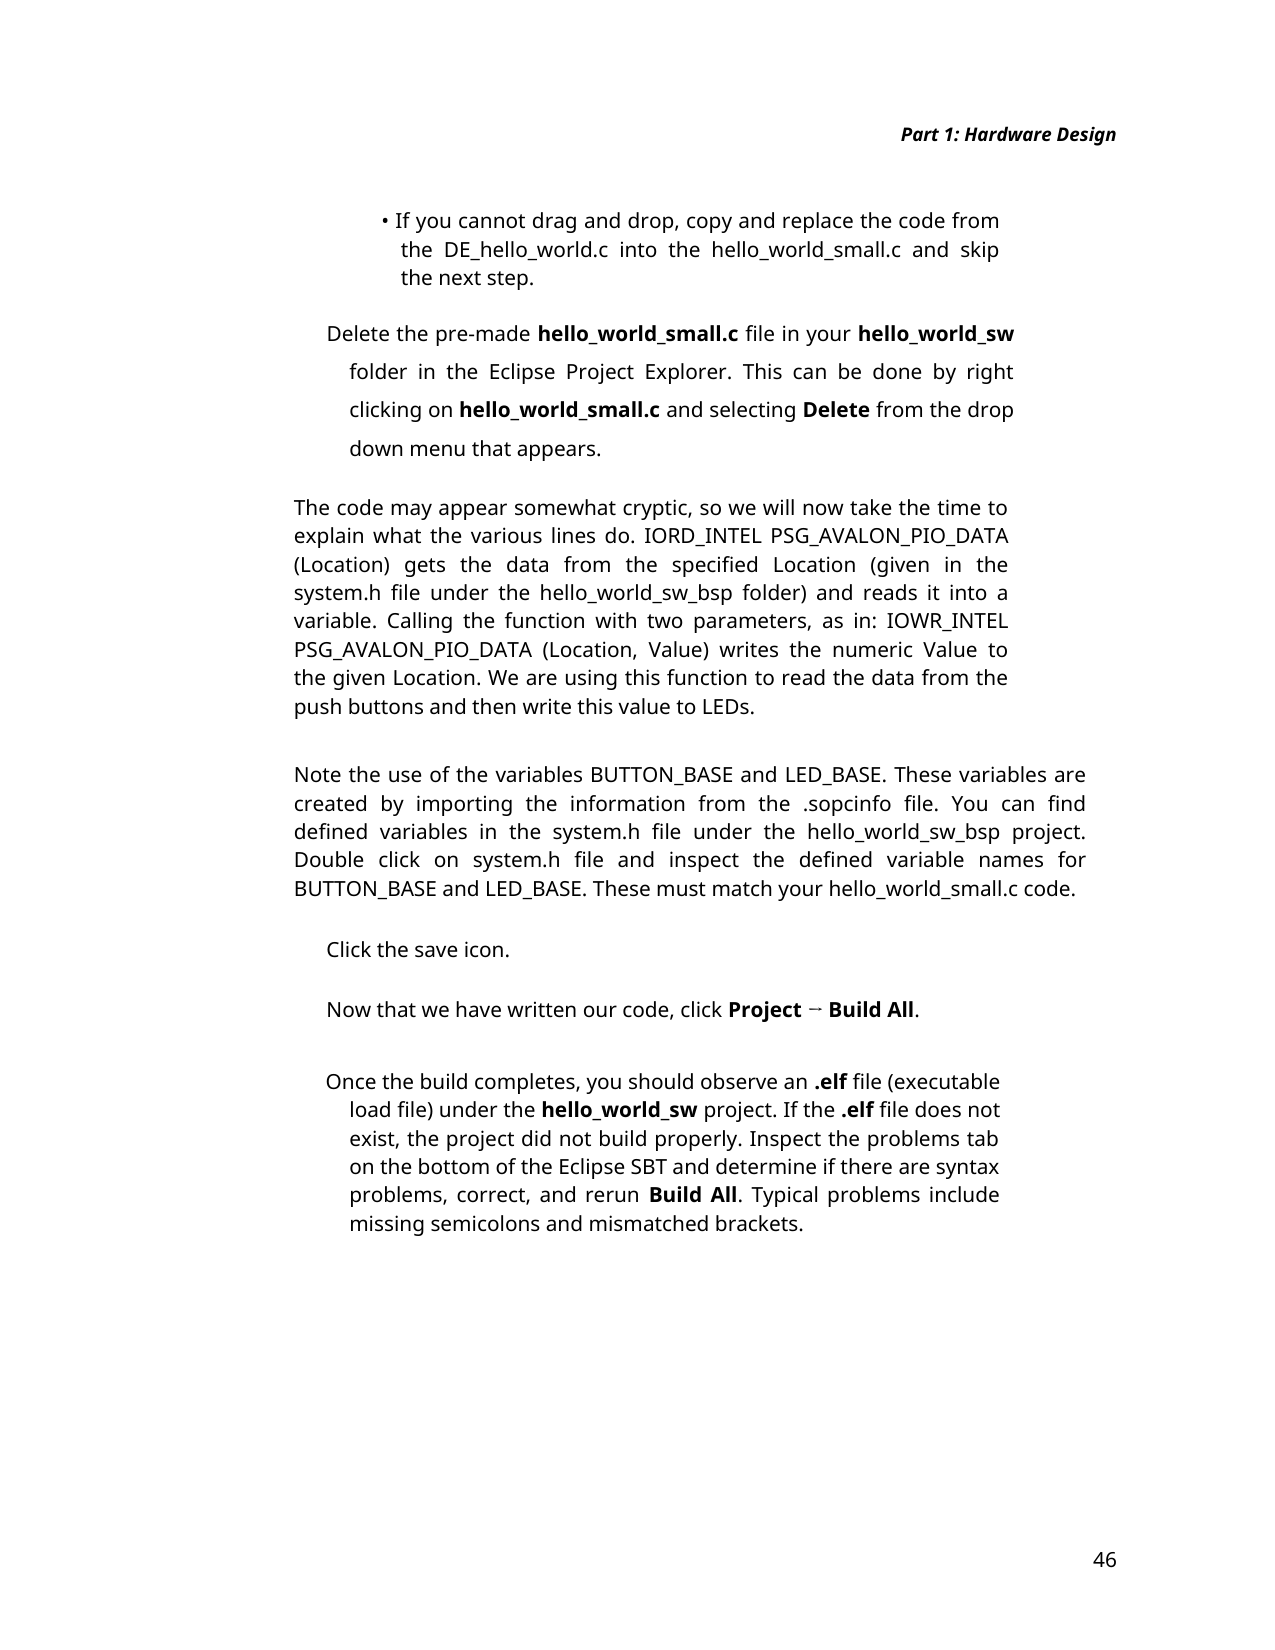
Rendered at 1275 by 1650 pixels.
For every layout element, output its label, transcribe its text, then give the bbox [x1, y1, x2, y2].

text Now that we have written our code, click Project → Build All. [321, 996, 1000, 1024]
text Once the build completes, you should observe an .elf file (executable load file) under the hello_world_sw project. If the .elf file does not exist, the project did not build properly. Inspect the problems tab on the bottom of the Eclipse SBT and determine if there are syntax problems, correct, and rerun Build All. Typical problems include missing semicolons and mismatched brackets. [320, 1067, 1000, 1237]
text Click the save icon. [321, 936, 1000, 964]
text The code may appear somewhat cryptic, so we will now take the time to explain what the various lines do. IORD_INTEL PSG_AVALON_PIO_DATA (Location) gets the data from the specified Location (given in the system.h file under the hello_world_sw_bsp folder) and reads it into a variable. Calling the function with two parameters, as in: IOWR_INTEL PSG_AVALON_PIO_DATA (Location, Value) writes the numeric Value to the given Location. We are using this function to read the data from the push buttons and then write this value to LEDs. [294, 493, 1009, 720]
text Note the use of the variables BUTTON_BASE and LED_BASE. These variables are created by importing the information from the .sopcinfo file. You can find defined variables in the system.h file under the hello_world_sw_bsp project. Double click on system.h file and inspect the defined variable names for BUTTON_BASE and LED_BASE. These must match your hello_world_small.c code. [294, 760, 1087, 902]
text Delete the pre-made hello_world_small.c file in your hello_world_sw folder in the Eclipse Project Explorer. This can be done by right clicking on hello_world_small.c and selecting Delete from the drop down menu that appears. [320, 319, 1014, 462]
text • If you cannot drag and drop, copy and replace the code from the DE_hello_world.c into the hello_world_small.c and skip the next step. [381, 206, 1000, 292]
